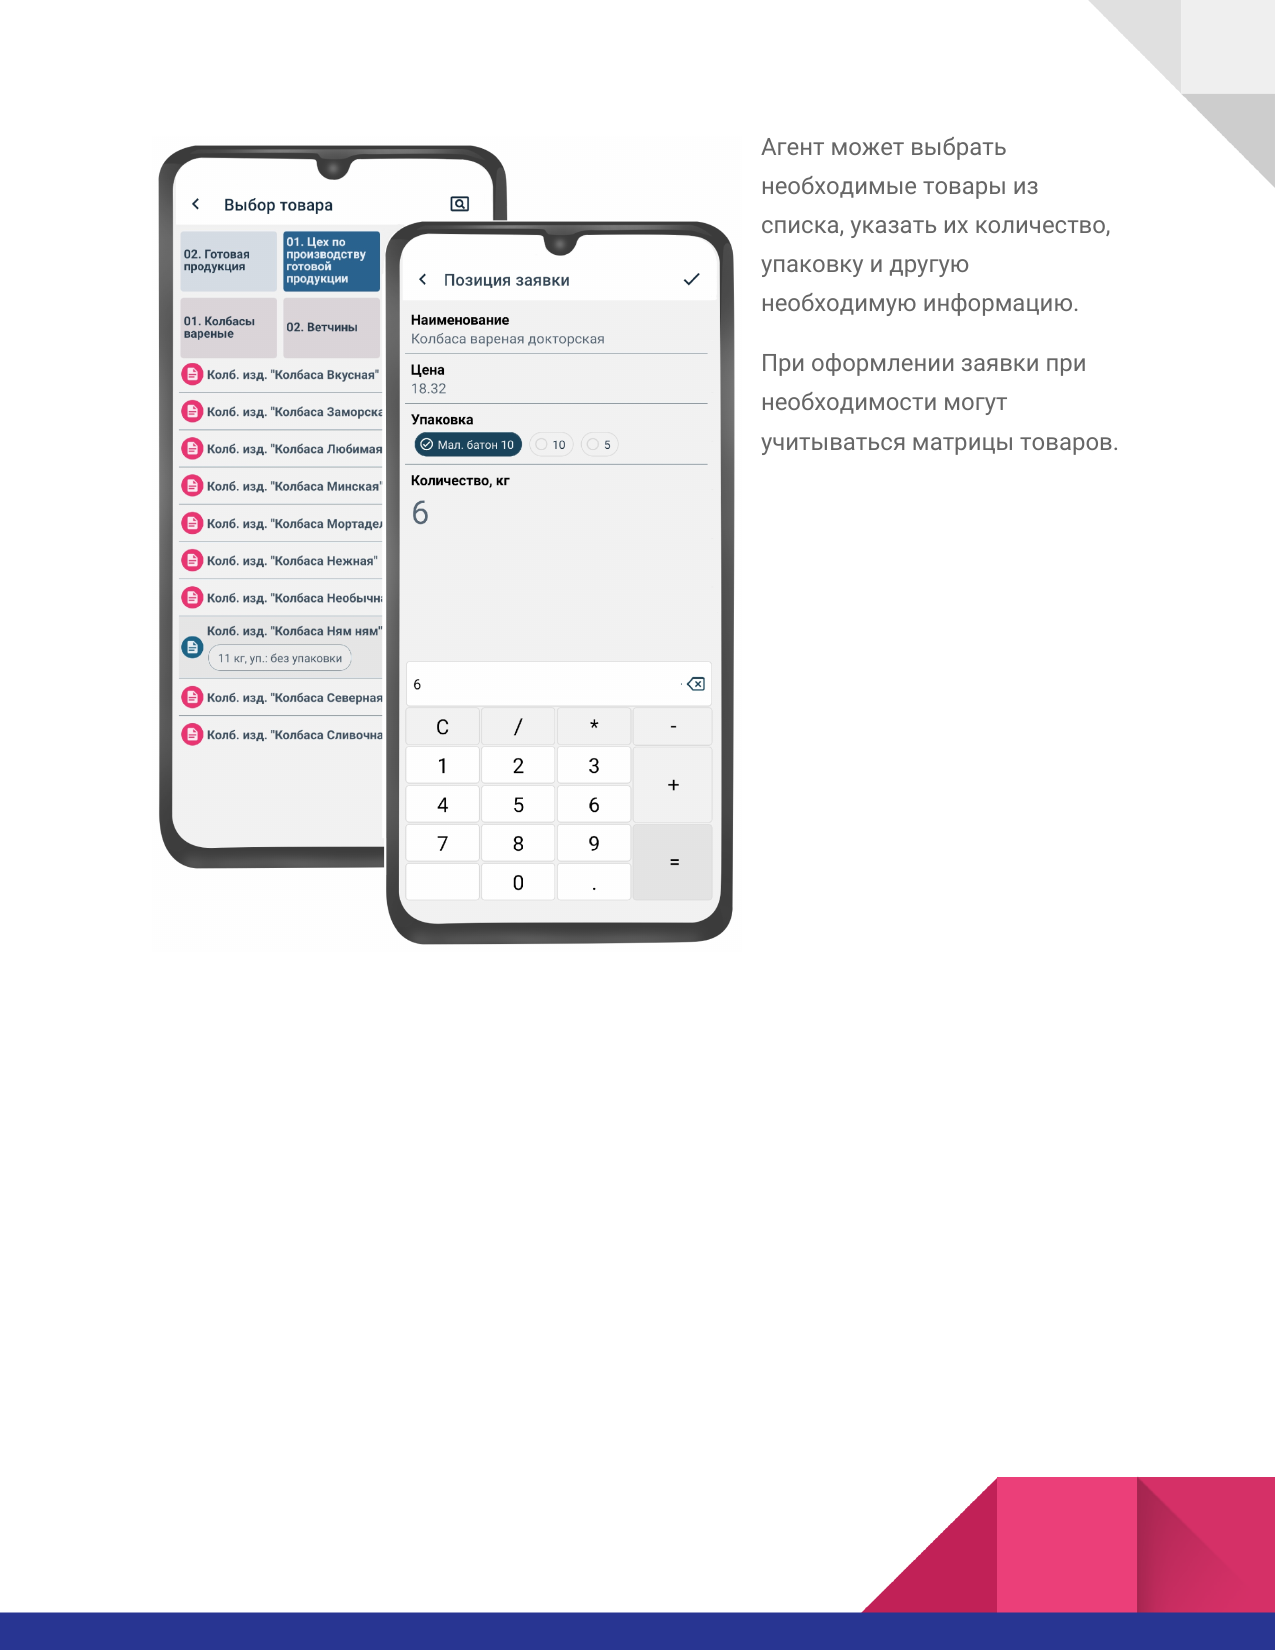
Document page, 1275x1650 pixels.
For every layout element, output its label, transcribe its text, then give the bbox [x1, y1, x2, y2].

picture [151, 136, 743, 952]
text При оформлении заявки при необходимости могут учитываться матрицы товаров. [743, 349, 1125, 456]
text Агент может выбрать необходимые товары из списка, указать их количество, упаковку и другую необходимую информацию. [148, 133, 1125, 318]
picture [0, 1475, 1275, 1650]
picture [1087, 0, 1275, 188]
